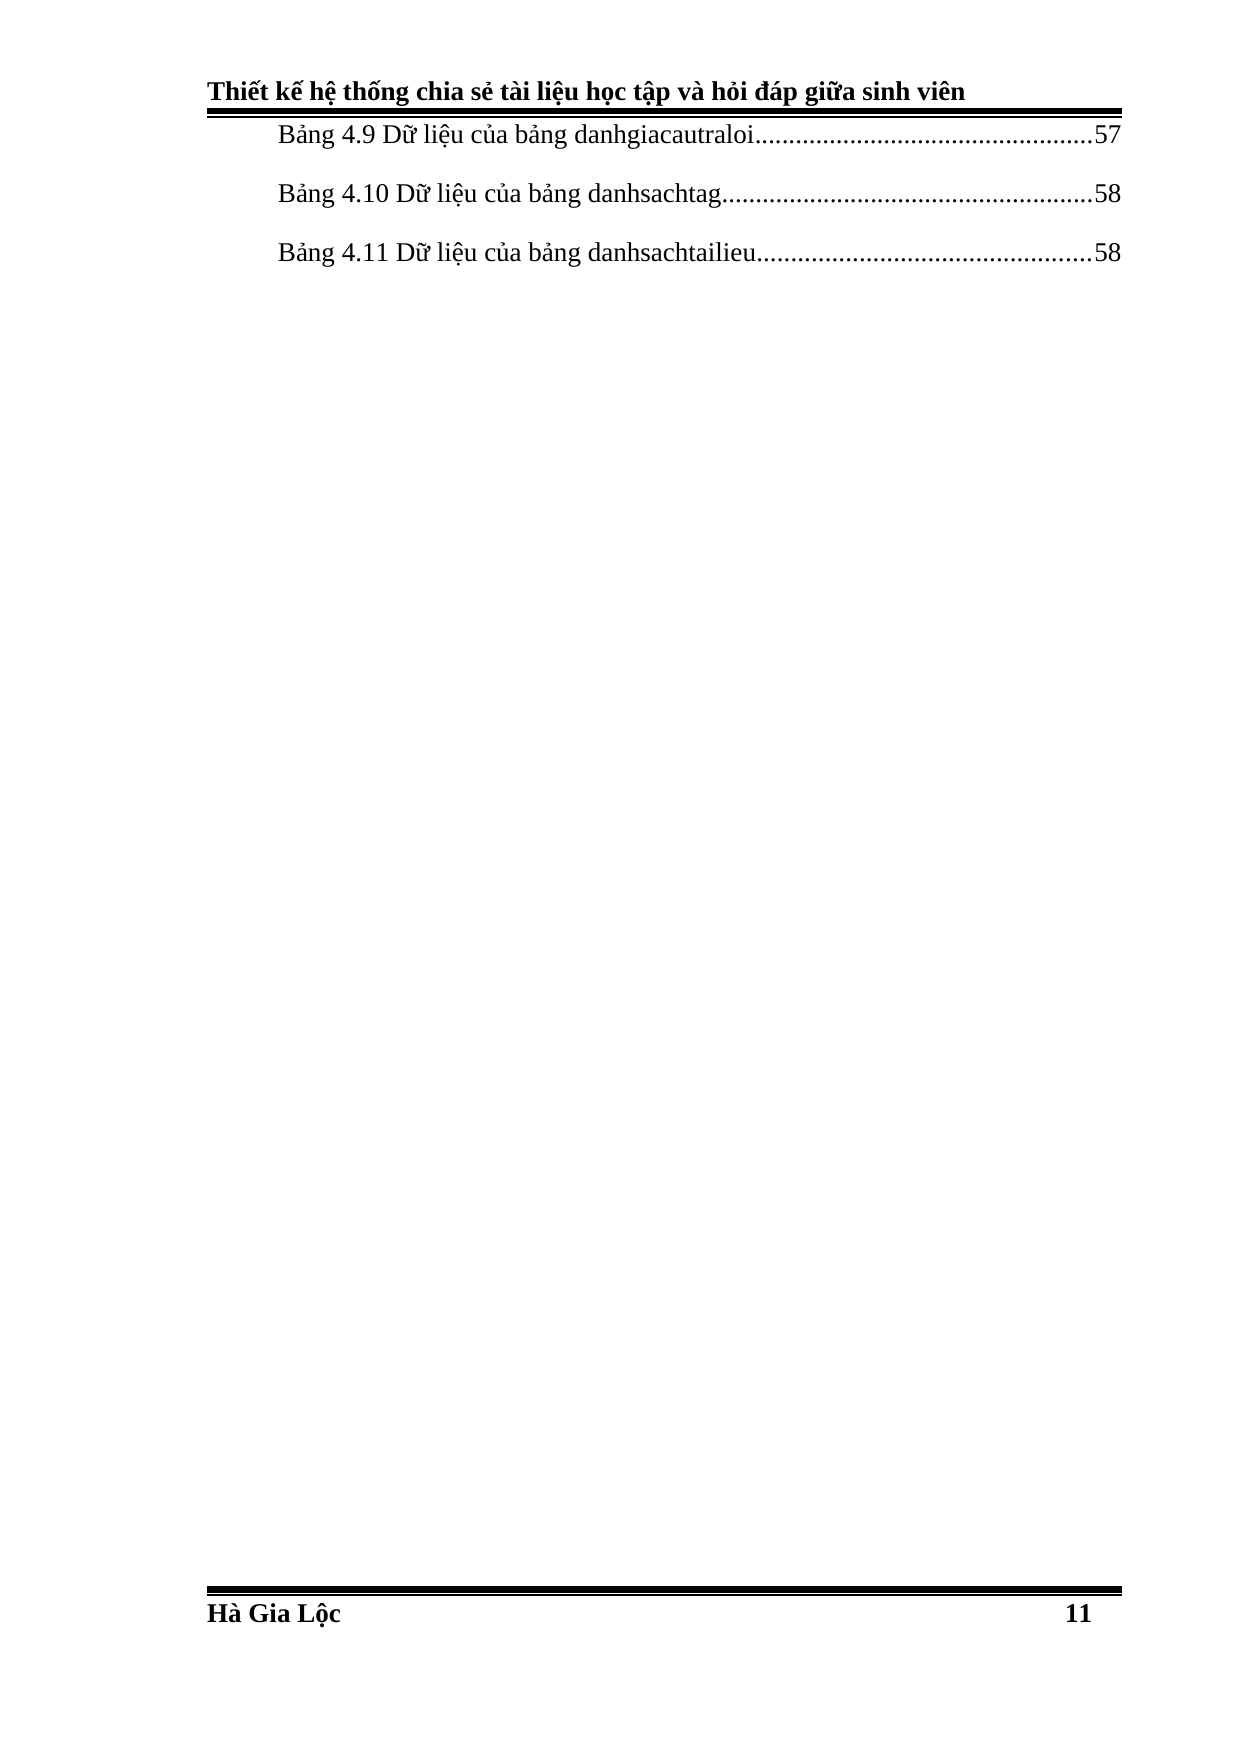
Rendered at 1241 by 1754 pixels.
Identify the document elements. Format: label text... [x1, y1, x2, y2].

text Bảng 4.10 Dữ liệu của bảng danhsachtag 58 [207, 177, 1122, 208]
text Bảng 4.11 Dữ liệu của bảng danhsachtailieu 58 [207, 236, 1122, 268]
text Bảng 4.9 Dữ liệu của bảng danhgiacautraloi 57 [207, 118, 1122, 149]
